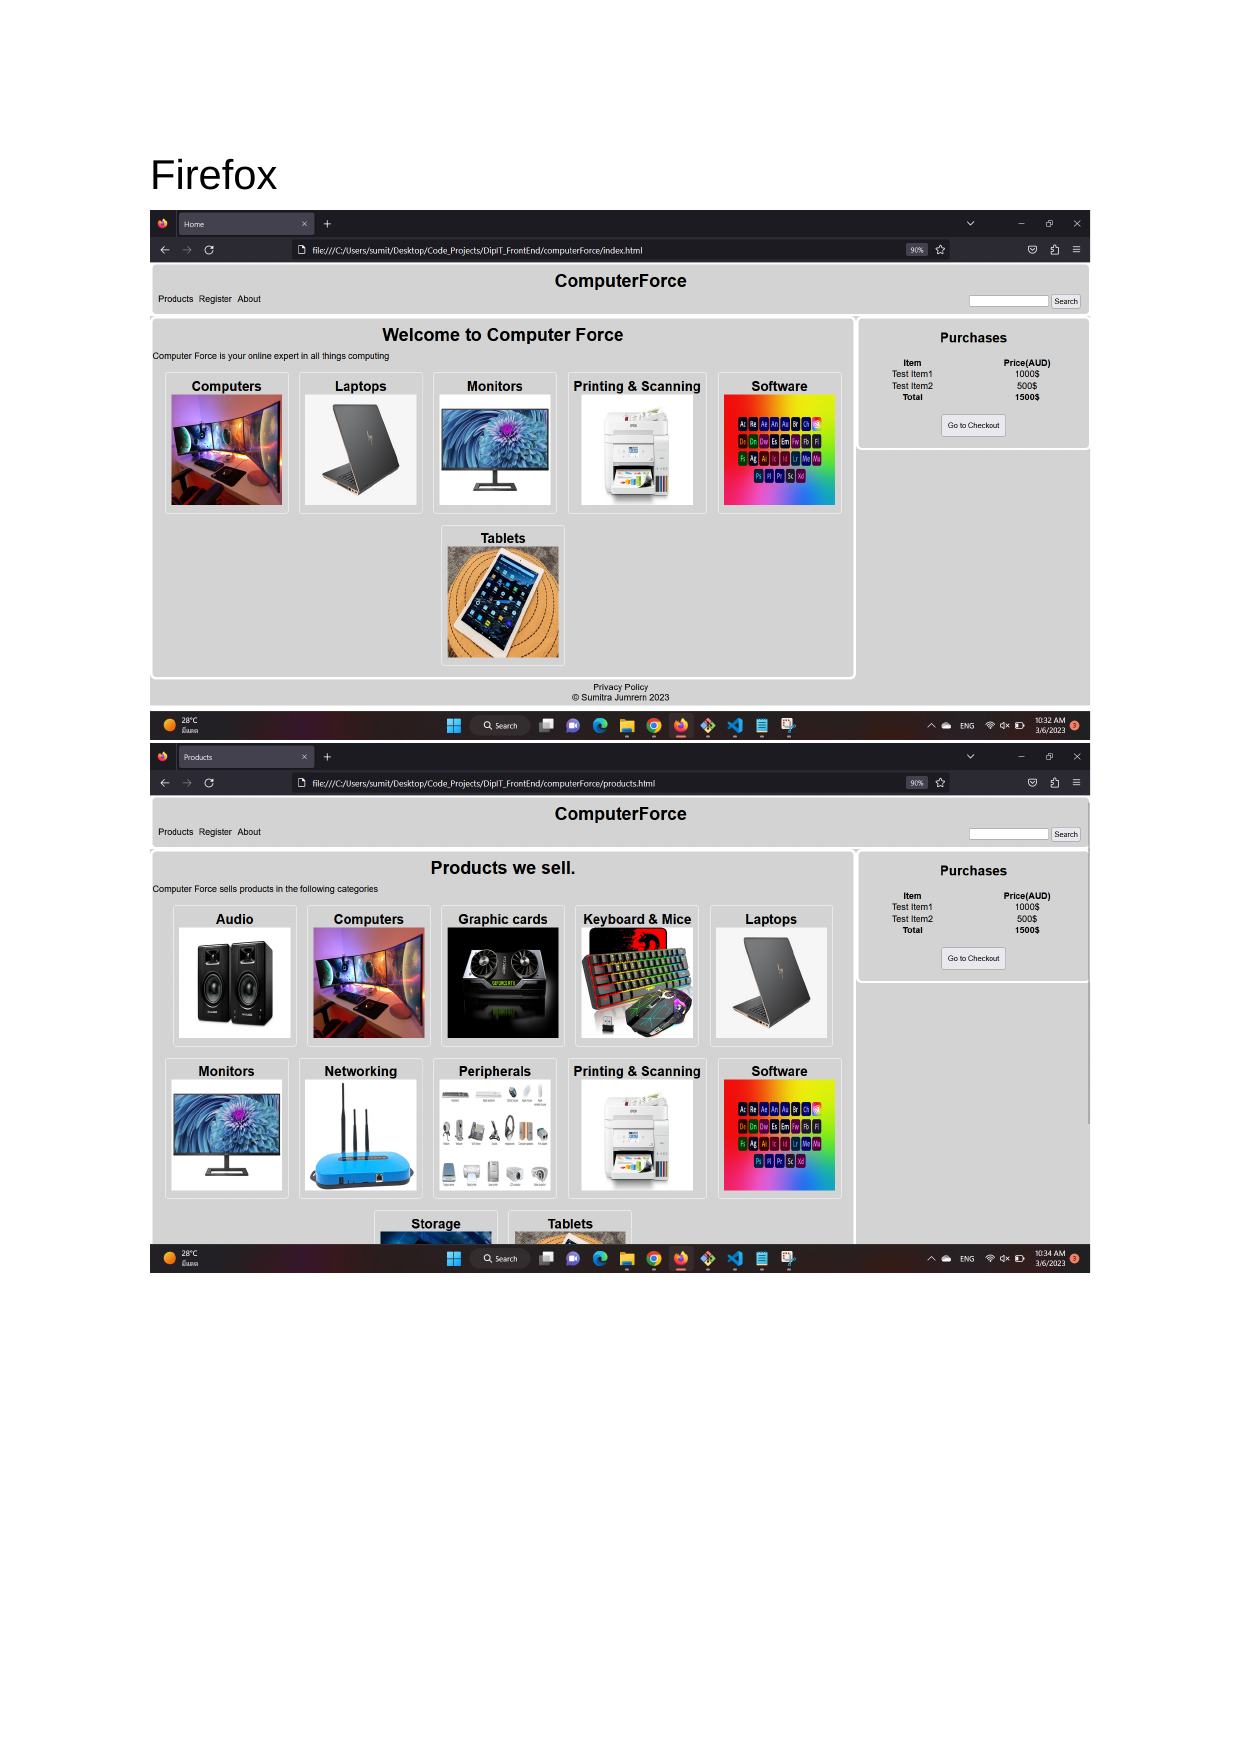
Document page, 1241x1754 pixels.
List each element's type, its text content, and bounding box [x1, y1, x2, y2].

picture [150, 743, 1091, 1273]
subtitle Firefox [150, 150, 1090, 198]
picture [150, 210, 1091, 740]
